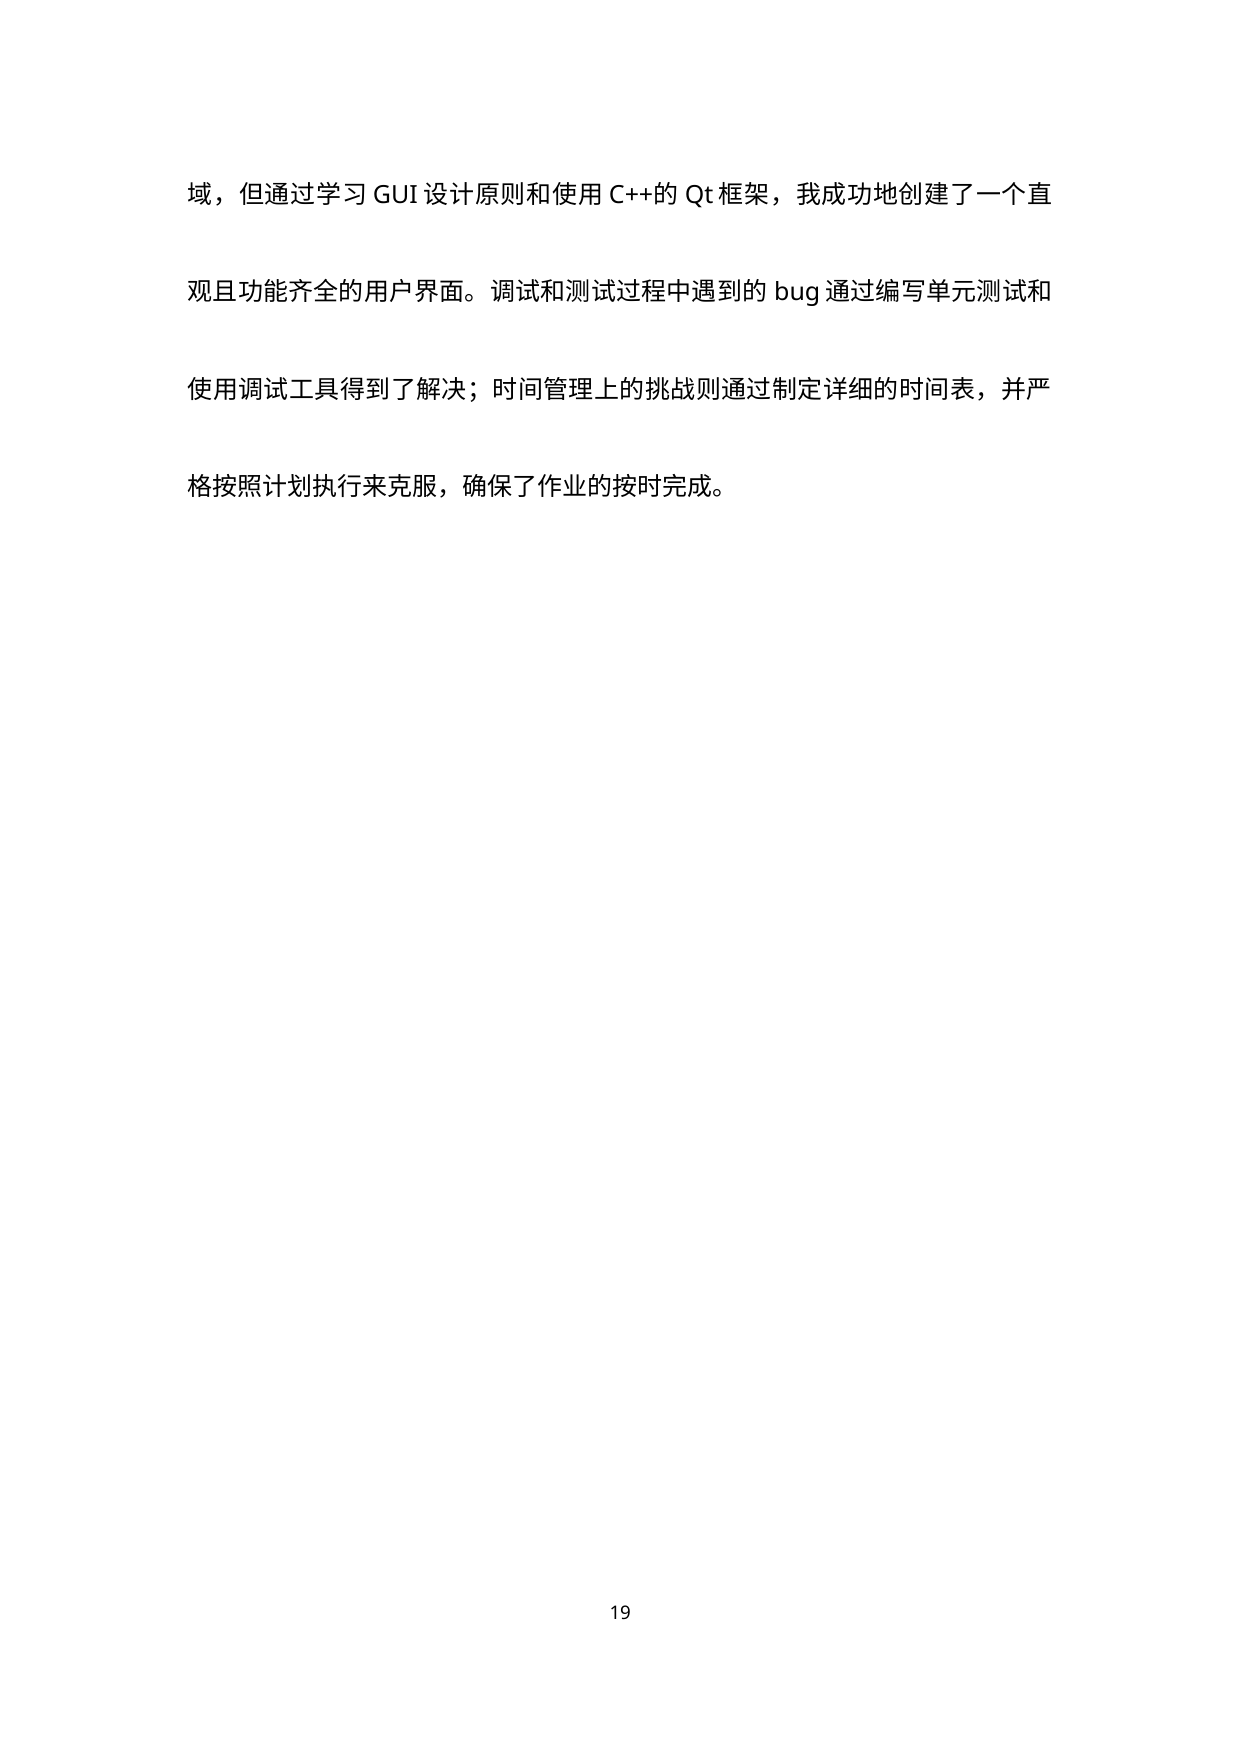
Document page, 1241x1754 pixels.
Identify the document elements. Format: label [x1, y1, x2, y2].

text [187, 160, 1053, 517]
